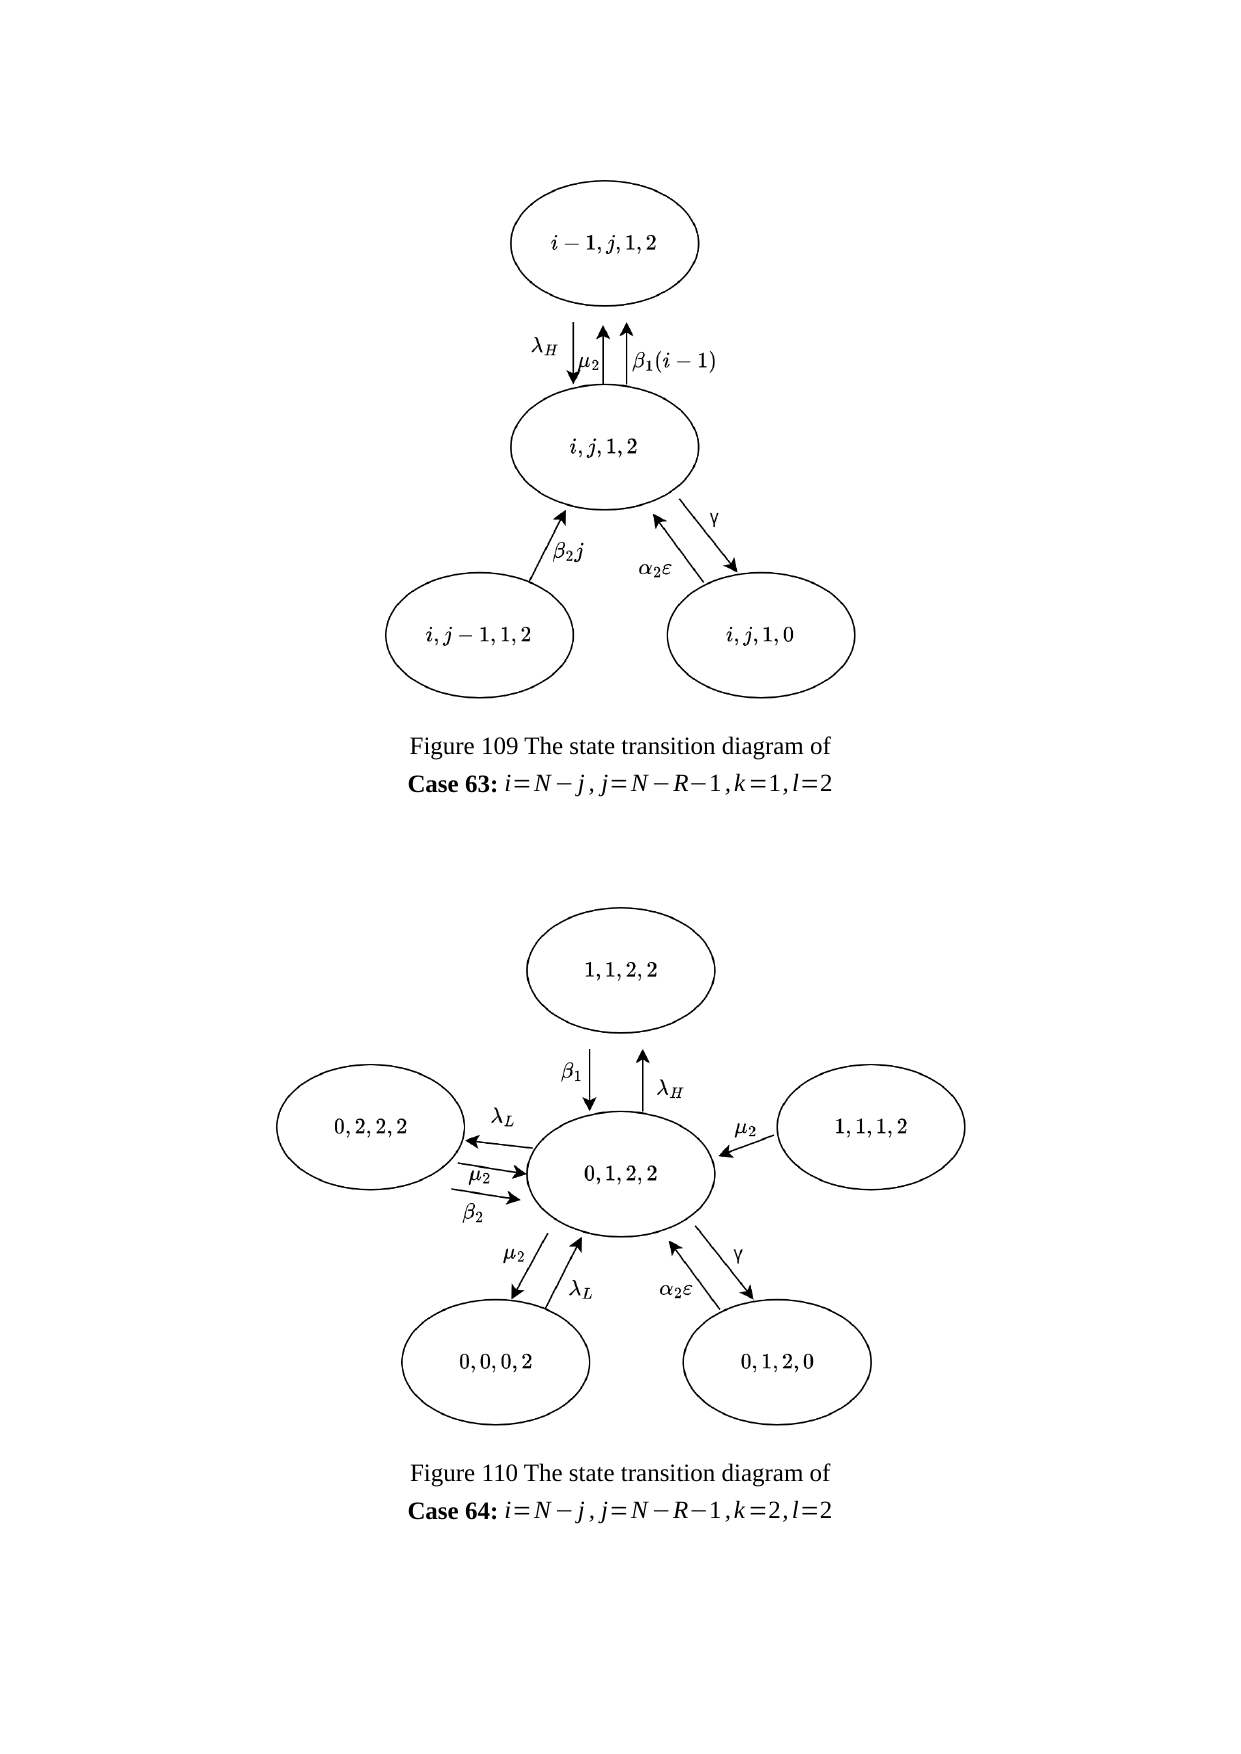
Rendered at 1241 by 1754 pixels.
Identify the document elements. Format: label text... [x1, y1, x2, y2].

text Case 64: [187, 1491, 1053, 1529]
text Figure 109 The state transition diagram of [187, 727, 1053, 764]
text Figure 110 The state transition diagram of [187, 1454, 1053, 1491]
picture [369, 164, 871, 714]
text Case 63: [187, 764, 1053, 802]
picture [260, 891, 980, 1441]
